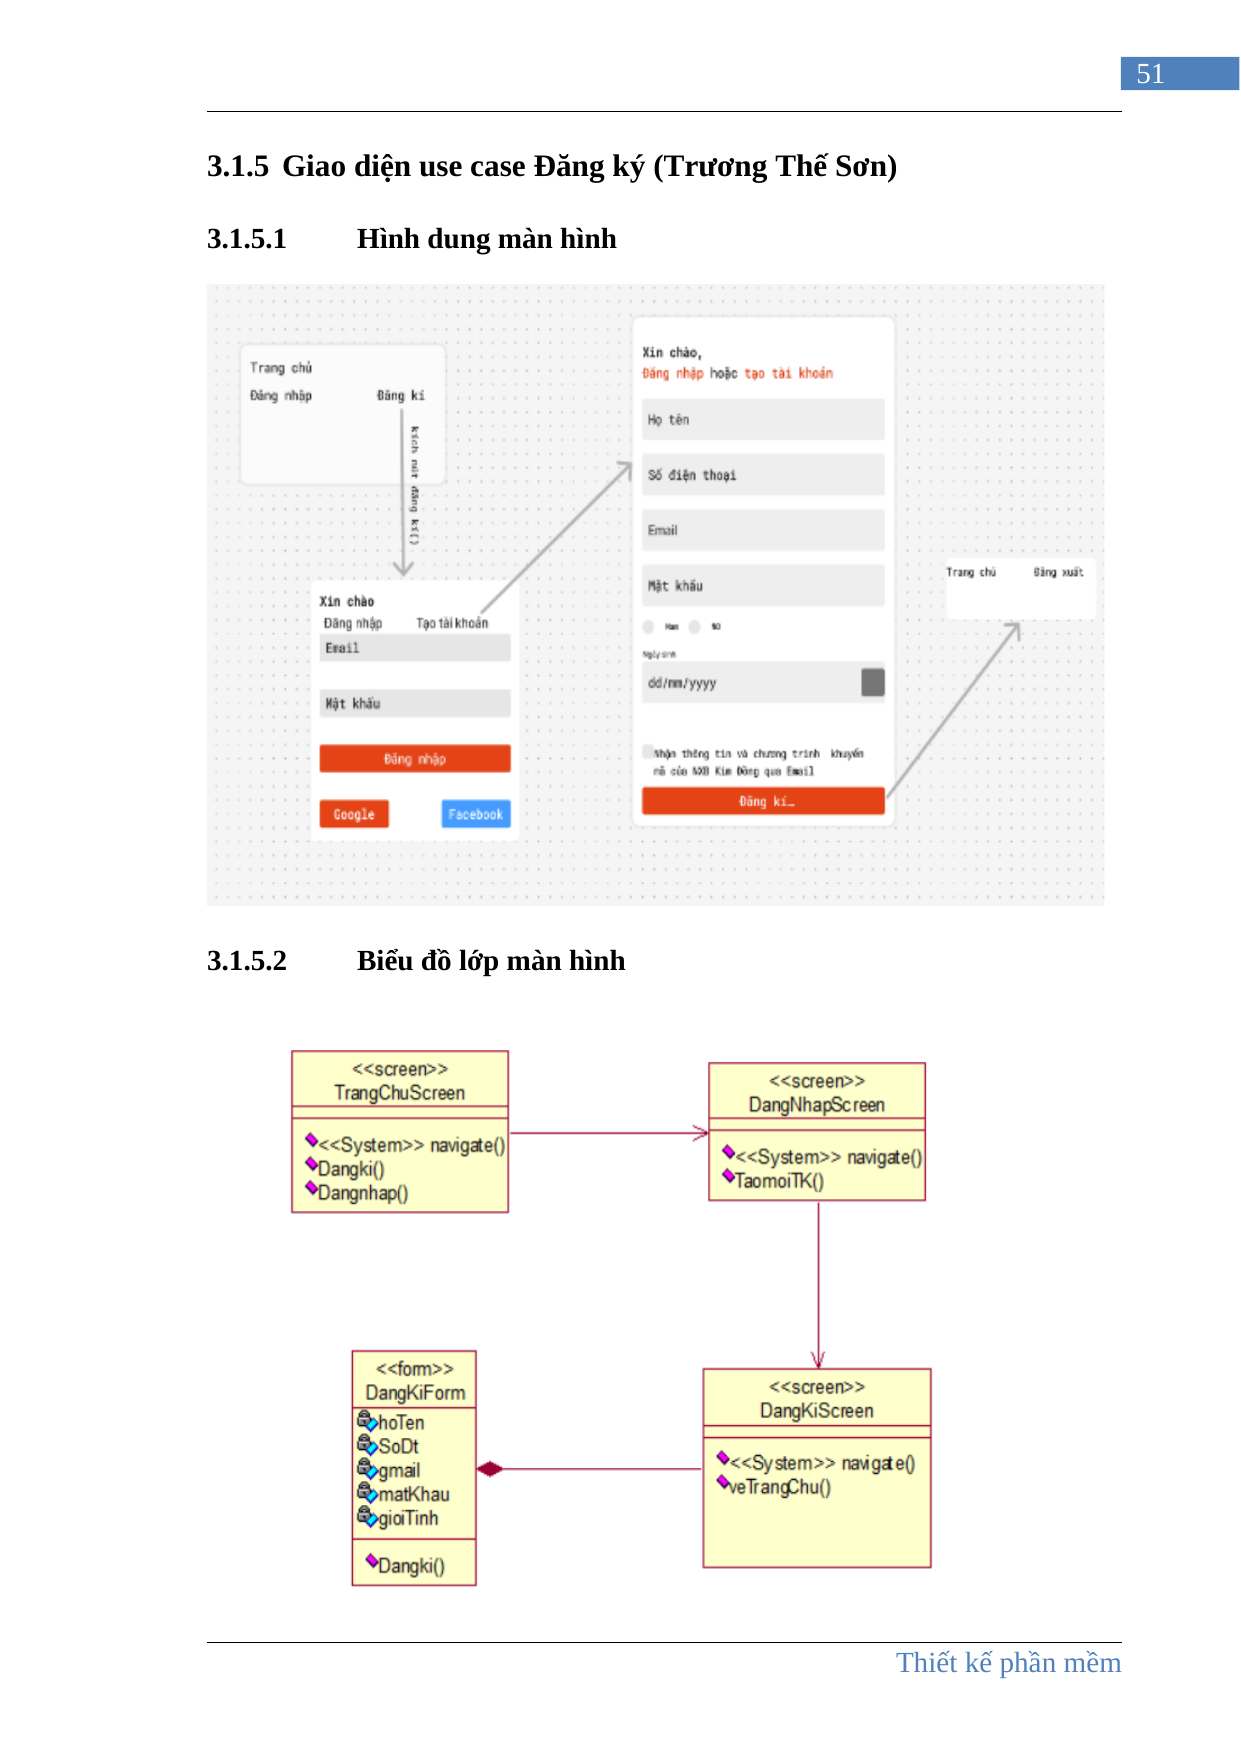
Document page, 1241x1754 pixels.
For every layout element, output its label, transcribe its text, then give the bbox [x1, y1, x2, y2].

subtitle Giao diện use case Đăng ký (Trương Thế Sơn) [207, 147, 1122, 183]
picture [206, 1006, 1035, 1627]
picture [206, 284, 1105, 906]
subtitle Hình dung màn hình [207, 222, 1122, 255]
subtitle Biểu đồ lớp màn hình [207, 943, 1122, 977]
